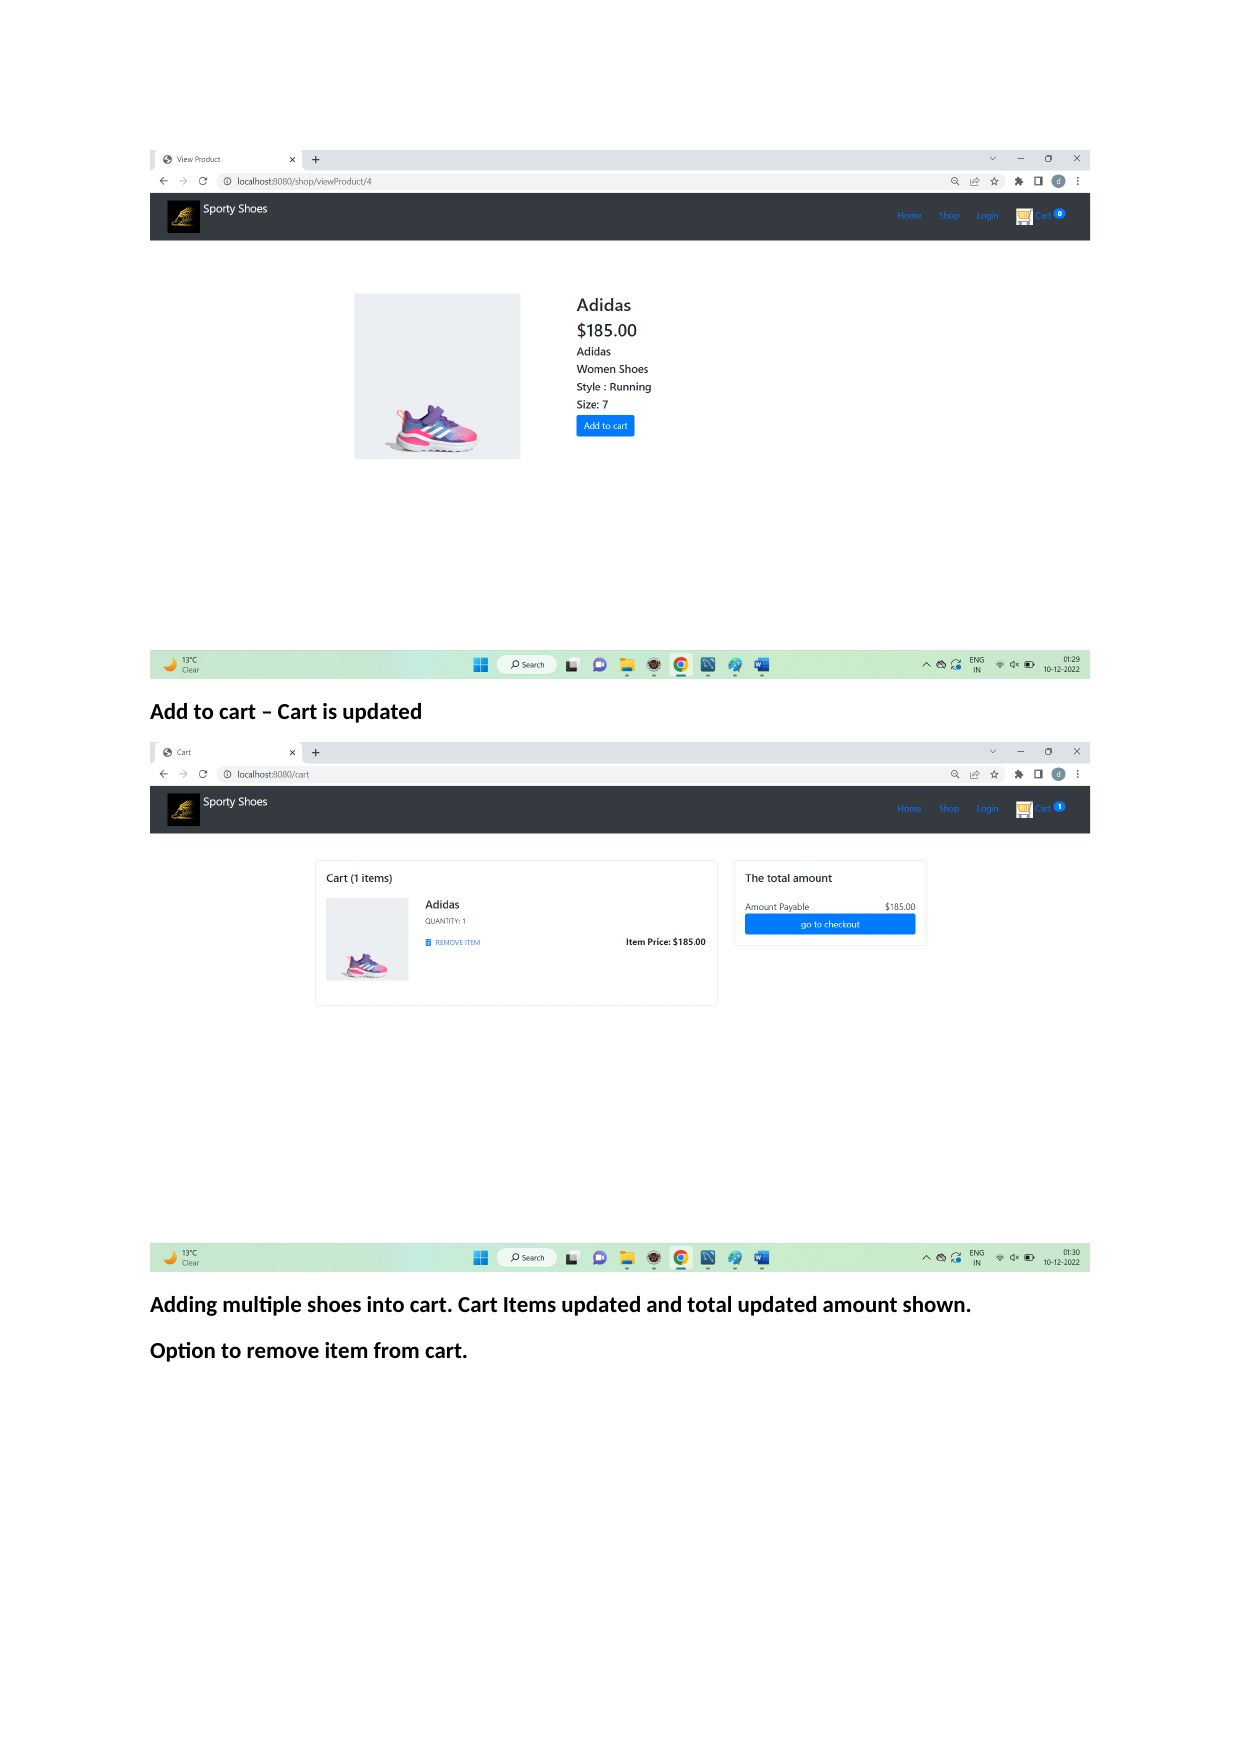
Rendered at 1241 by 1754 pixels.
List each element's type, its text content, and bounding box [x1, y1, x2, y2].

text Option to remove item from cart. [150, 1336, 1090, 1364]
picture [150, 150, 1091, 679]
text Add to cart – Cart is updated [150, 697, 1090, 725]
picture [150, 742, 1091, 1272]
text Adding multiple shoes into cart. Cart Items updated and total updated amount shown. [150, 1290, 1090, 1318]
